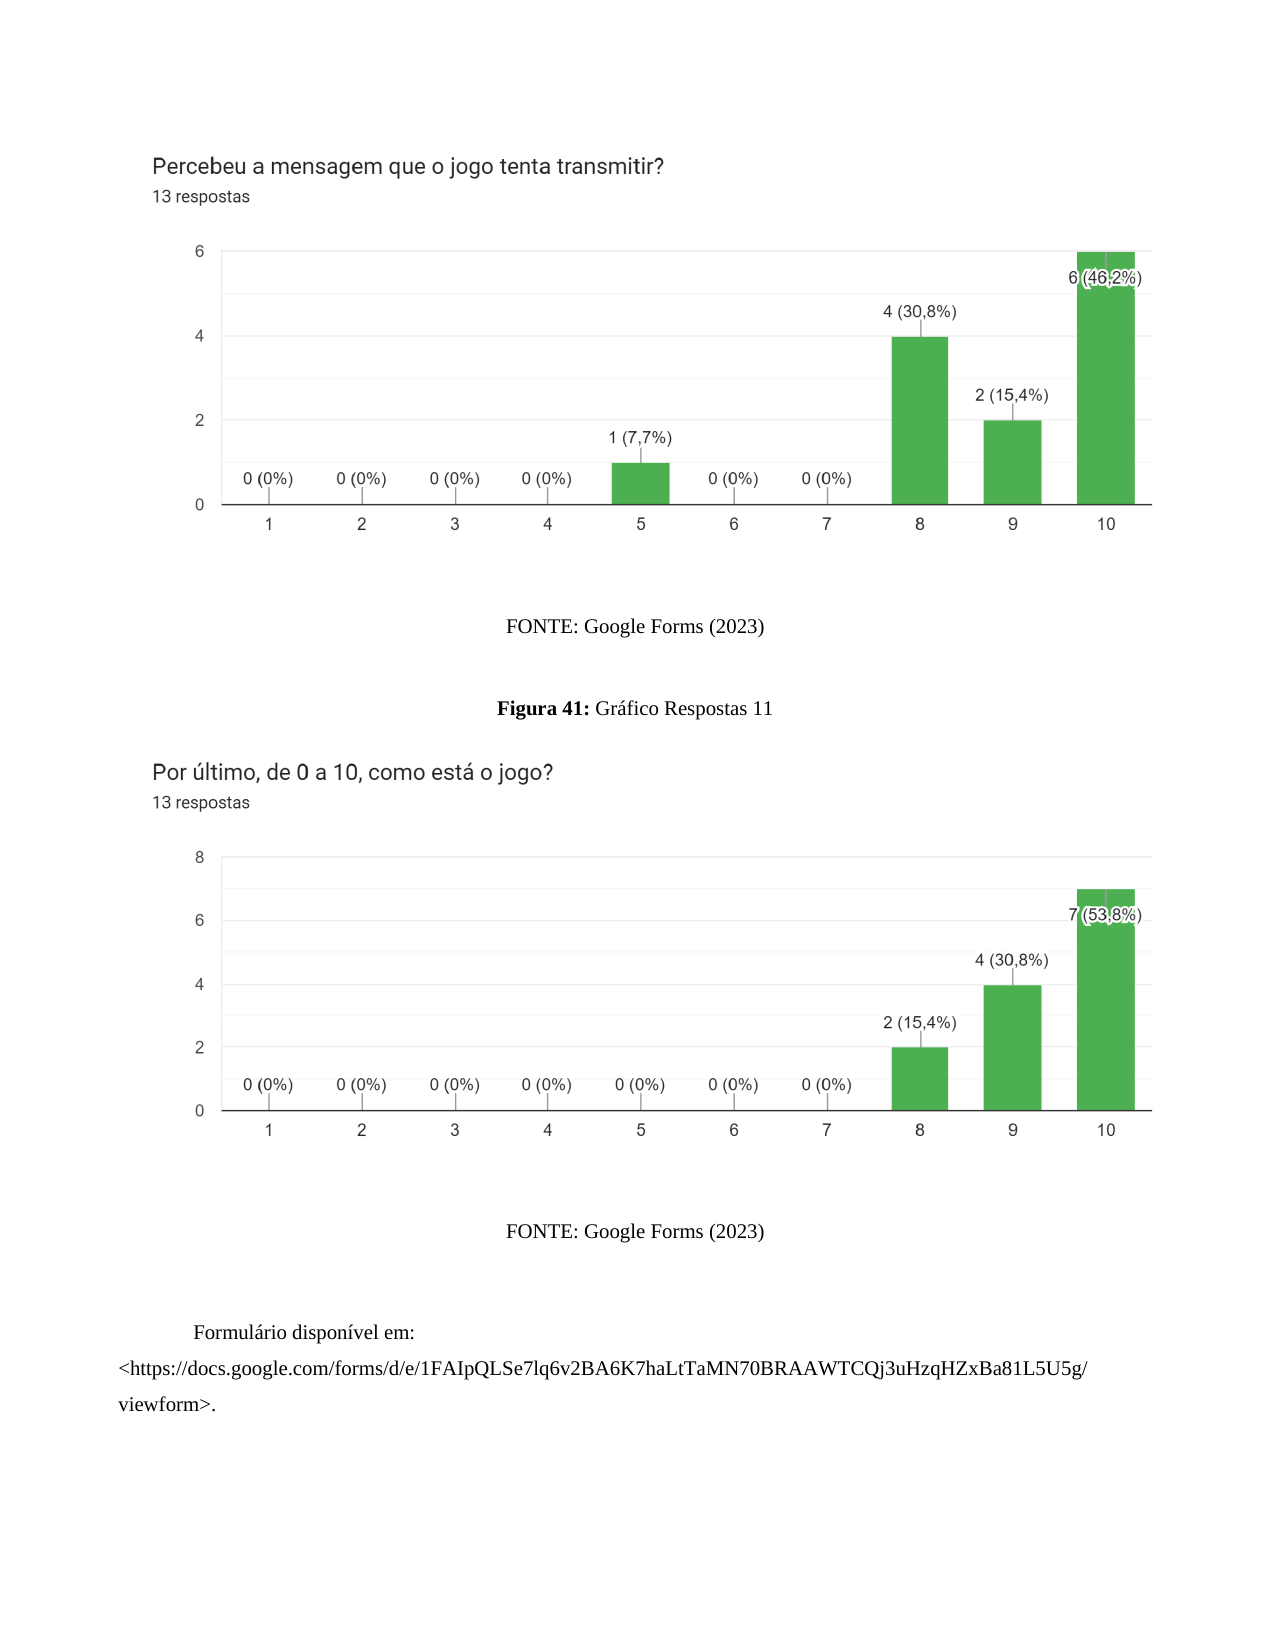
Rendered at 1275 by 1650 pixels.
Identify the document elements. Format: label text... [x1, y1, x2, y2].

text Figura 41: Gráfico Respostas 11 [118, 696, 1152, 720]
picture [118, 723, 1153, 1216]
text FONTE: Google Forms (2023) [118, 613, 1152, 638]
picture [118, 118, 1153, 610]
text FONTE: Google Forms (2023) [118, 1219, 1152, 1243]
text Formulário disponível em: <https://docs.google.com/forms/d/e/1FAIpQLSe7lq6v2BA6K7haLtTaMN70BRAAWTCQj3uHzqHZxBa81L5U5g/viewform>. [118, 1320, 1152, 1416]
